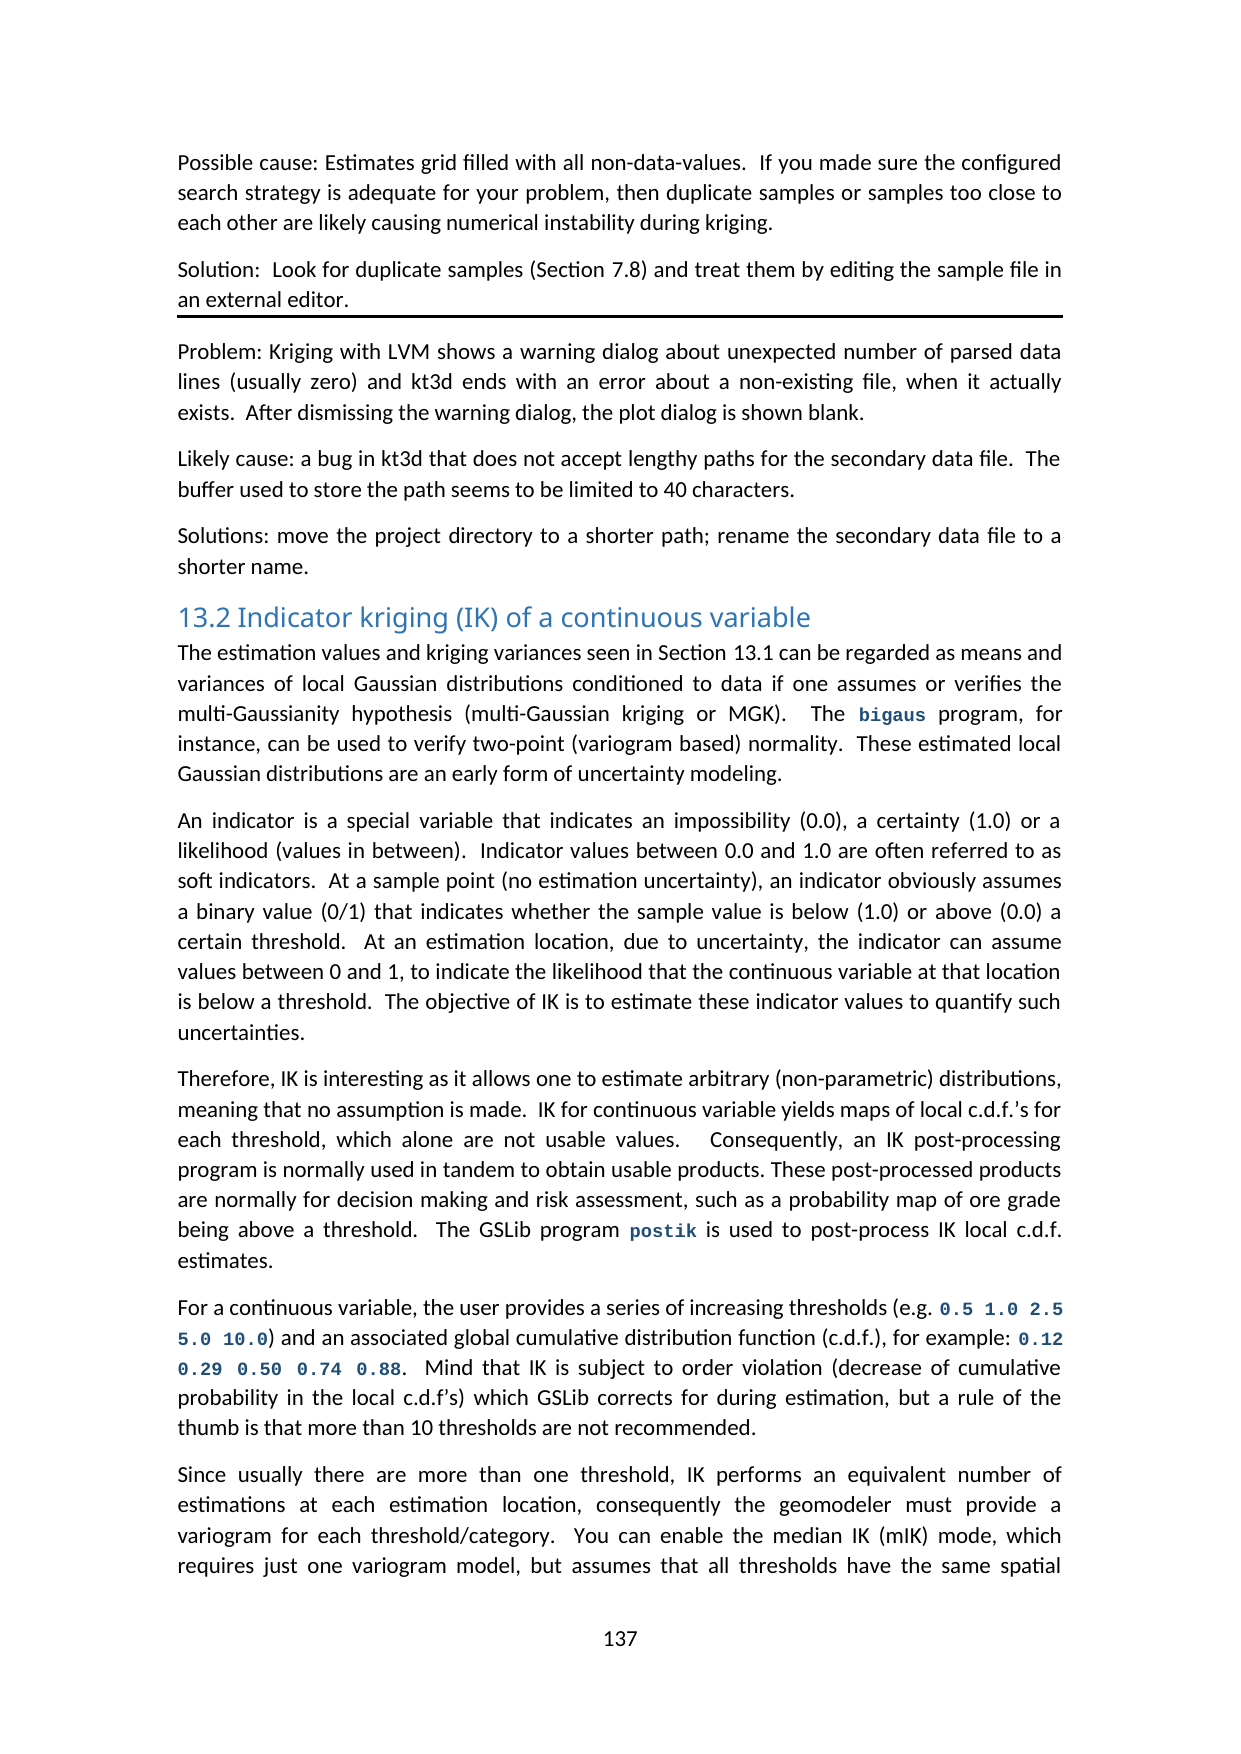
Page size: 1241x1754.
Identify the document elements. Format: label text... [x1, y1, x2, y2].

text The estimation values and kriging variances seen in Section 13.1 can be regarded as means and variances of local Gaussian distributions conditioned to data if one assumes or verifies the multi-Gaussianity hypothesis (multi-Gaussian kriging or MGK). The bigaus program, for instance, can be used to verify two-point (variogram based) normality. These estimated local Gaussian distributions are an early form of uncertainty modeling. [177, 638, 1063, 787]
text For a continuous variable, the user provides a series of increasing thresholds (e.g. 0.5 1.0 2.5 5.0 10.0) and an associated global cumulative distribution function (c.d.f.), for example: 0.12 0.29 0.50 0.74 0.88. Mind that IK is subject to order violation (decrease of cumulative probability in the local c.d.f’s) which GSLib corrects for during estimation, but a rule of the thumb is that more than 10 thresholds are not recommended. [177, 1293, 1063, 1441]
text Solutions: move the project directory to a shorter path; rename the secondary data file to a shorter name. [177, 522, 1063, 580]
text Likely cause: a bug in kt3d that does not accept lengthy paths for the secondary data file. The buffer used to store the path seems to be limited to 40 characters. [177, 444, 1063, 503]
text An indicator is a special variable that indicates an impossibility (0.0), a certainty (1.0) or a likelihood (values in between). Indicator values between 0.0 and 1.0 are often referred to as soft indicators. At a sample point (no estimation uncertainty), an indicator obviously assumes a binary value (0/1) that indicates whether the sample value is below (1.0) or above (0.0) a certain threshold. At an estimation location, due to uncertainty, the indicator can assume values between 0 and 1, to indicate the likelihood that the continuous variable at that location is below a threshold. The objective of IK is to estimate these indicator values to quantify such uncertainties. [177, 806, 1063, 1046]
text Therefore, IK is interesting as it allows one to estimate arbitrary (non-parametric) distributions, meaning that no assumption is made. IK for continuous variable yields maps of local c.d.f.’s for each threshold, which alone are not usable values. Consequently, an IK post-processing program is normally used in tandem to obtain usable products. These post-processed products are normally for decision making and risk assessment, such as a probability map of ore grade being above a threshold. The GSLib program postik is used to post-process IK local c.d.f. estimates. [177, 1064, 1063, 1274]
subtitle Indicator kriging (IK) of a continuous variable [177, 599, 1063, 636]
text Problem: Kriging with LVM shows a warning dialog about unexpected number of parsed data lines (usually zero) and kt3d ends with an error about a non-existing file, when it actually exists. After dismissing the warning dialog, the plot dialog is shown blank. [177, 337, 1063, 426]
text Possible cause: Estimates grid filled with all non-data-values. If you made sure the configured search strategy is adequate for your problem, then duplicate samples or samples too close to each other are likely causing numerical instability during kriging. [177, 148, 1063, 236]
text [177, 1460, 1063, 1579]
text Solution: Look for duplicate samples (Section 7.8) and treat them by editing the sample file in an external editor. [177, 255, 1063, 315]
